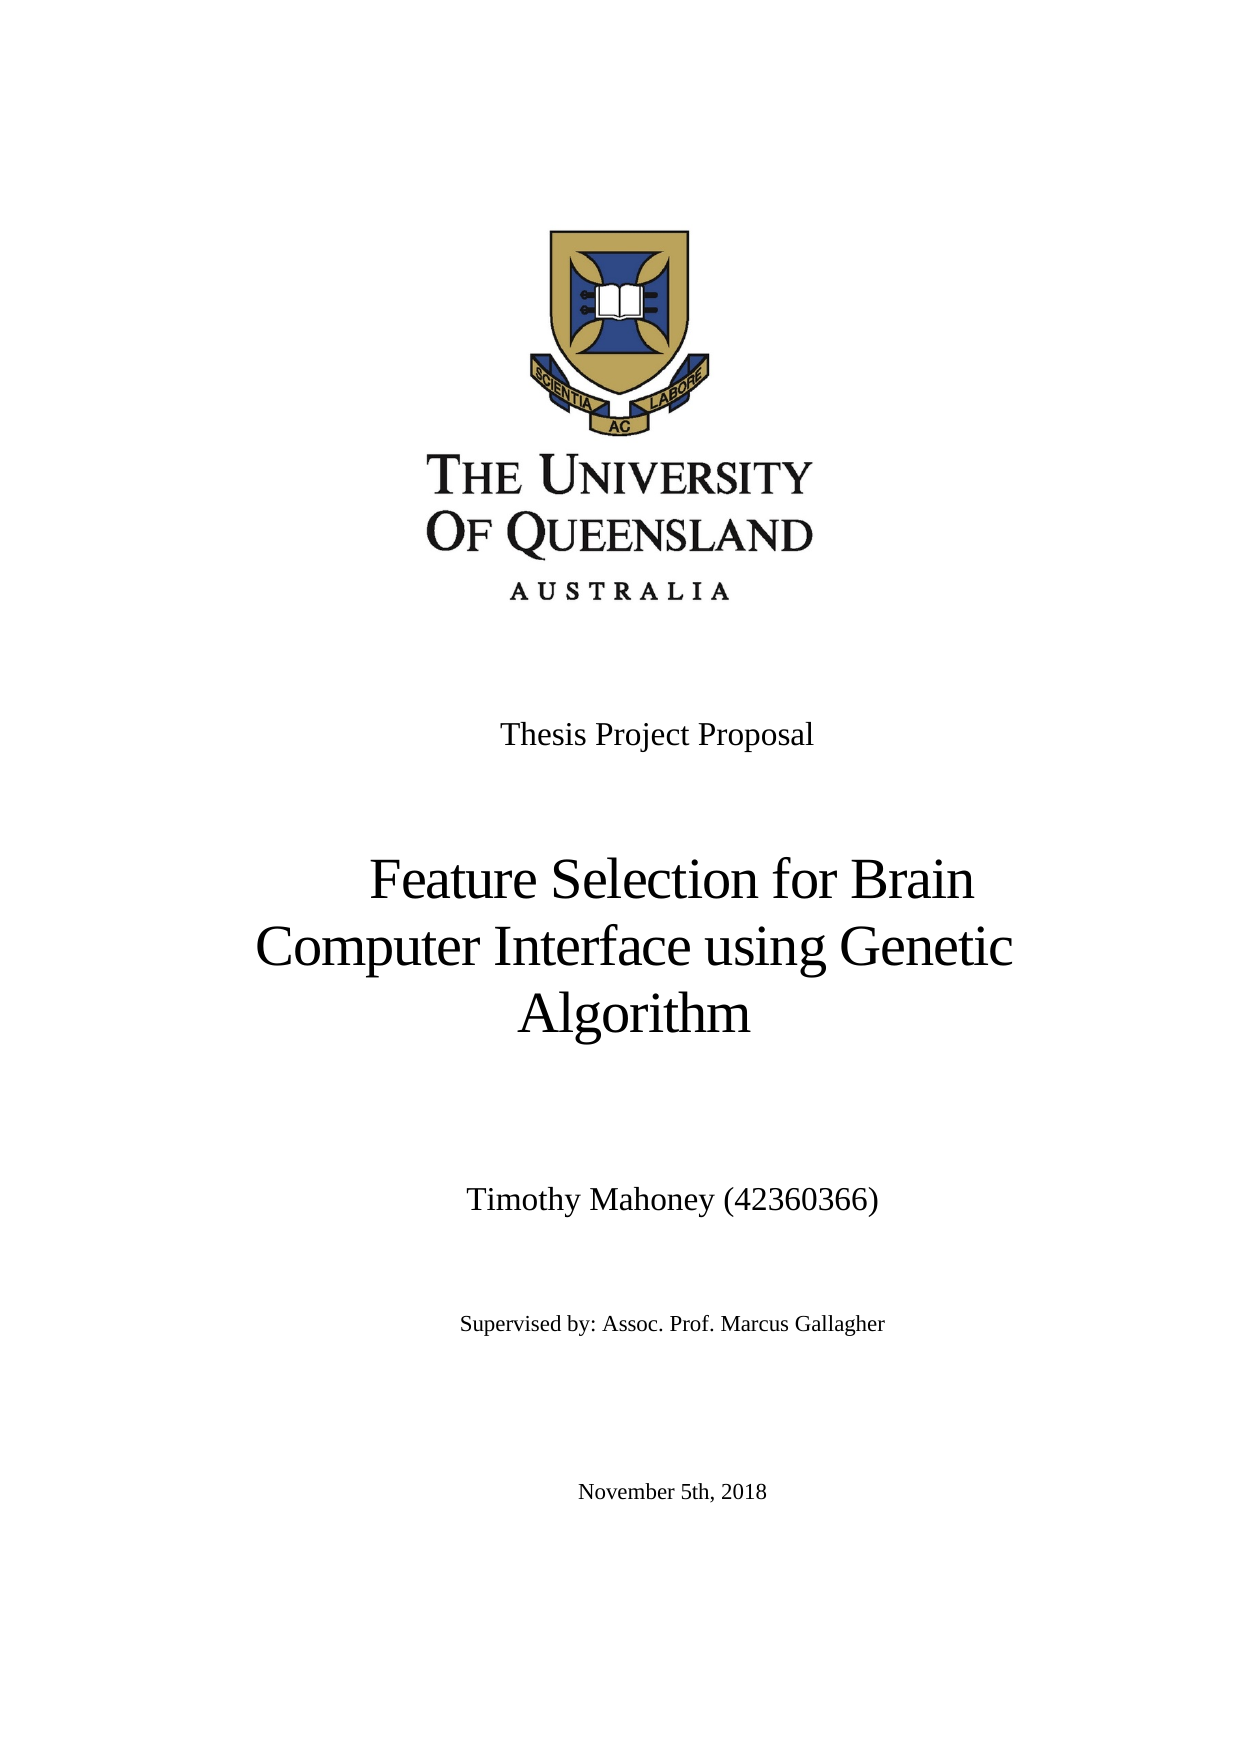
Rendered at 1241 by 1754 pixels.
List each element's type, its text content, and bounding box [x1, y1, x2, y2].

text November 5th, 2018 [177, 1478, 1092, 1504]
picture [419, 213, 821, 615]
title Feature Selection for Brain Computer Interface using Genetic Algorithm [177, 844, 1092, 1045]
text Thesis Project Proposal [177, 714, 1092, 752]
text Supervised by: Assoc. Prof. Marcus Gallagher [177, 1310, 1092, 1336]
text Timothy Mahoney (42360366) [177, 1179, 1092, 1218]
